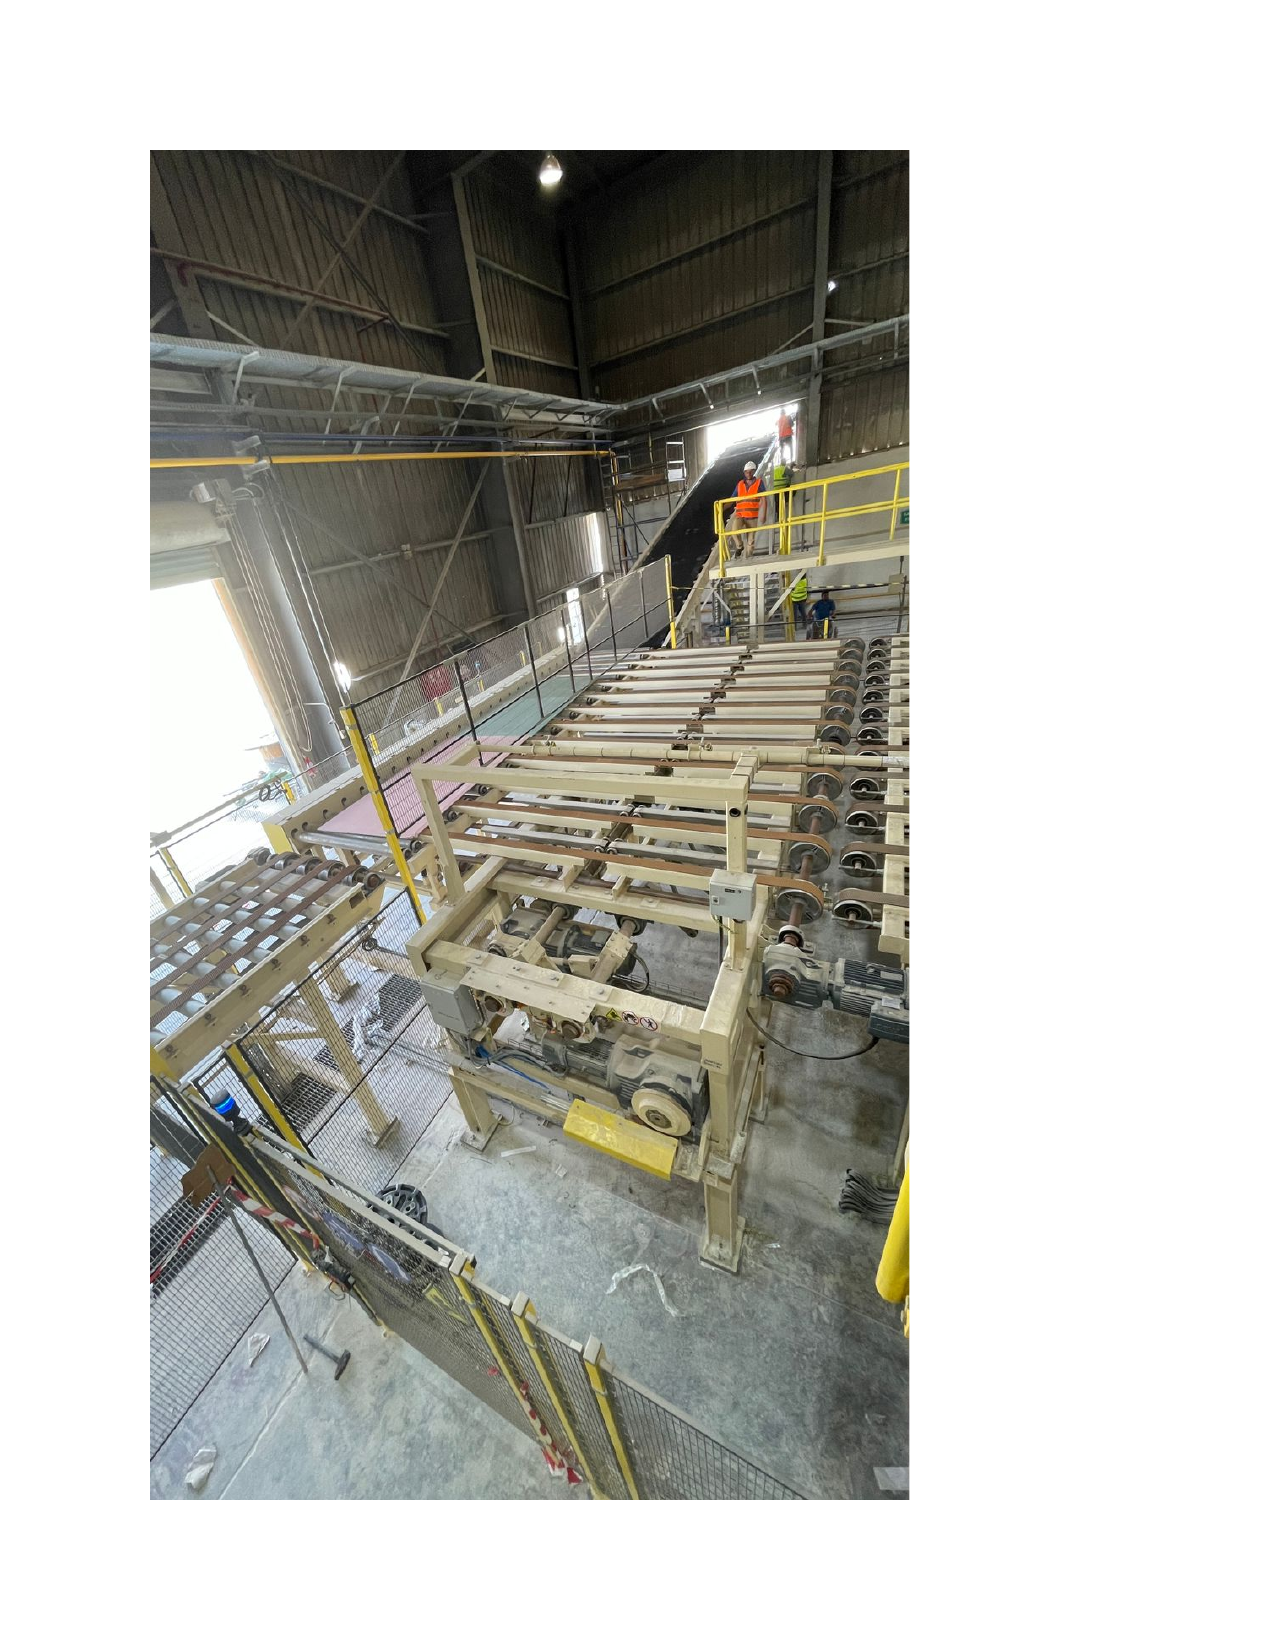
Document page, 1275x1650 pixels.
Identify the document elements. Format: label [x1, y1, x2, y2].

picture [150, 150, 910, 1500]
